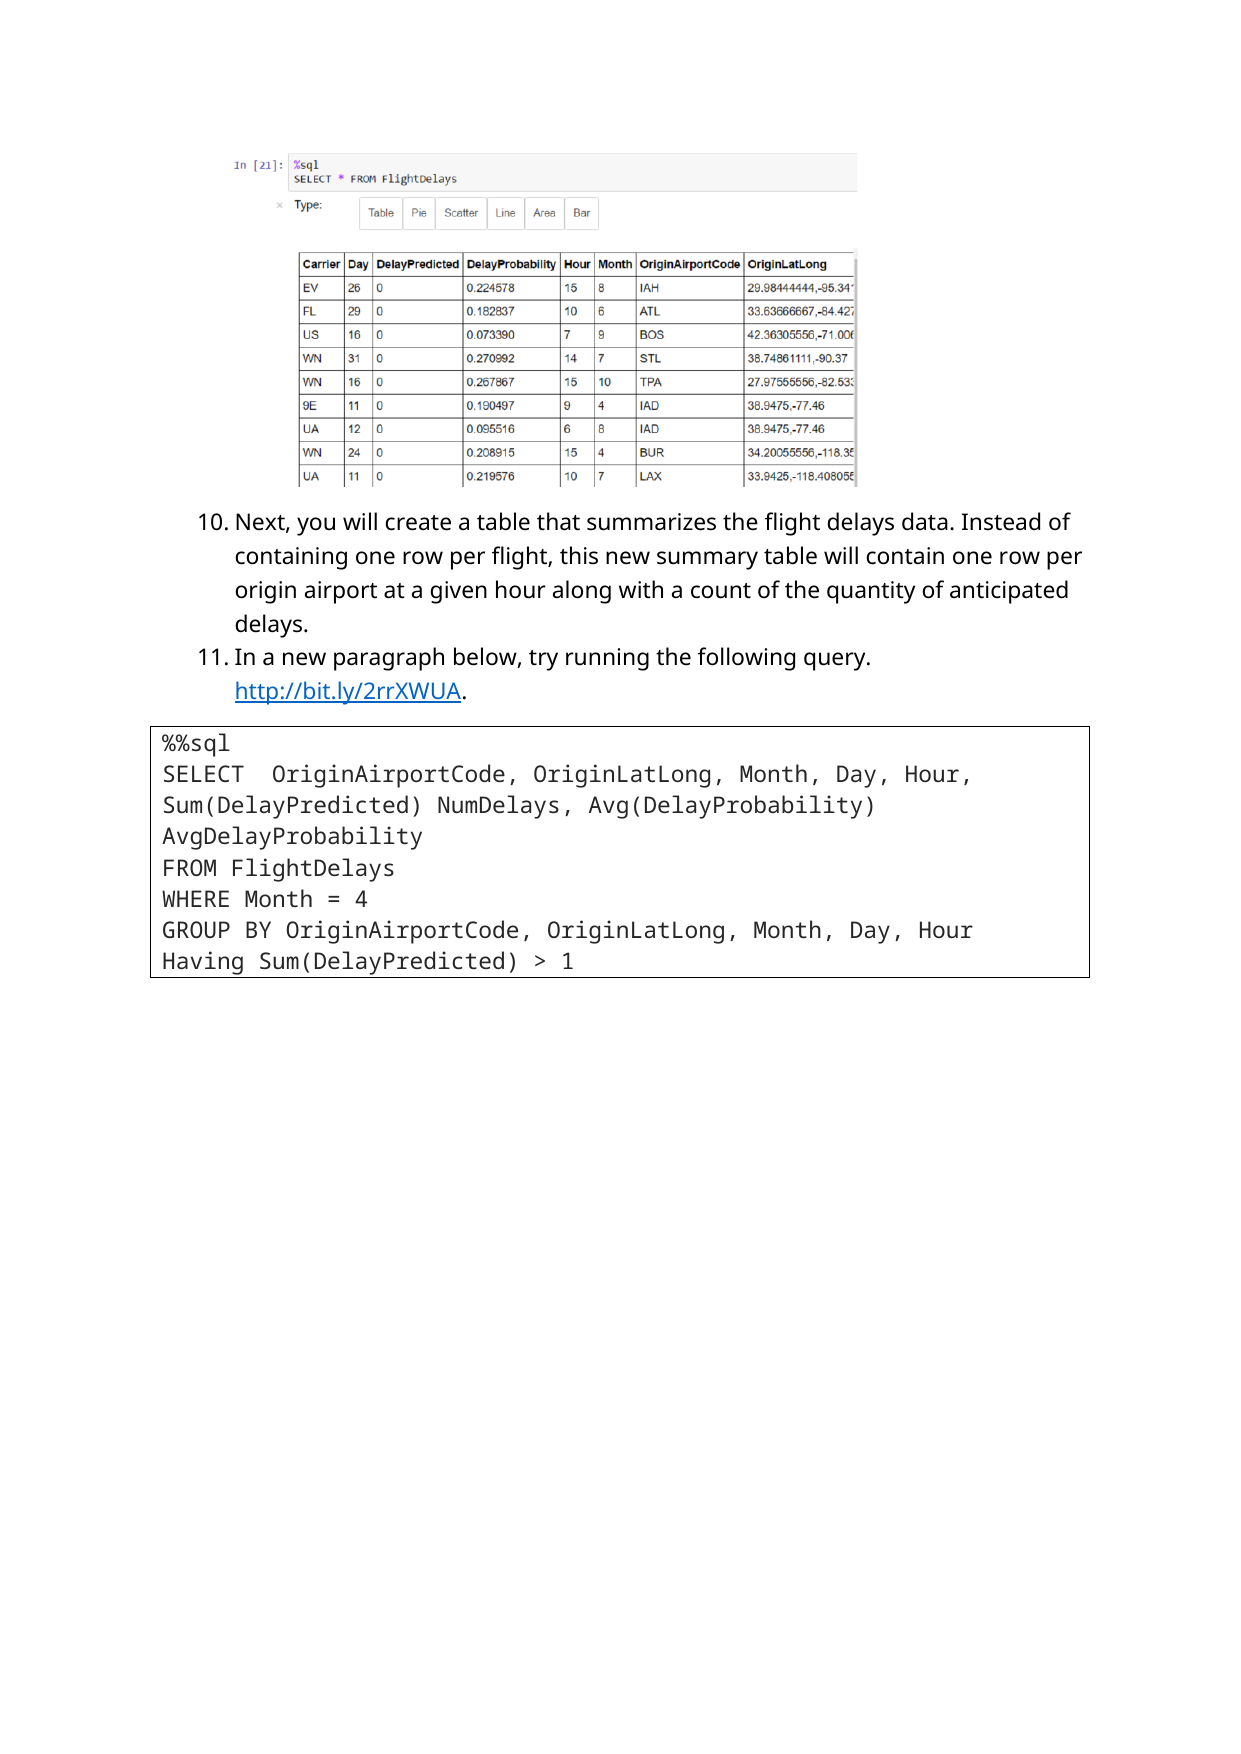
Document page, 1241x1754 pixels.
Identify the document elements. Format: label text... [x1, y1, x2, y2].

list In a new paragraph below, try running the following query. http://bit.ly/2rrXWUA. [197, 641, 1090, 706]
picture [225, 150, 858, 487]
table_header %%sql SELECT OriginAirportCode, OriginLatLong, Month, Day, Hour, Sum(DelayPredicted) NumDelays, Avg(DelayProbability) AvgDelayProbability FROM FlightDelays WHERE Month = 4 GROUP BY OriginAirportCode, OriginLatLong, Month, Day, Hour Having Sum(DelayPredicted) > 1 [151, 727, 1089, 977]
list Next, you will create a table that summarizes the flight delays data. Instead of containing one row per flight, this new summary table will contain one row per origin airport at a given hour along with a count of the quantity of anticipated delays. [197, 506, 1090, 639]
